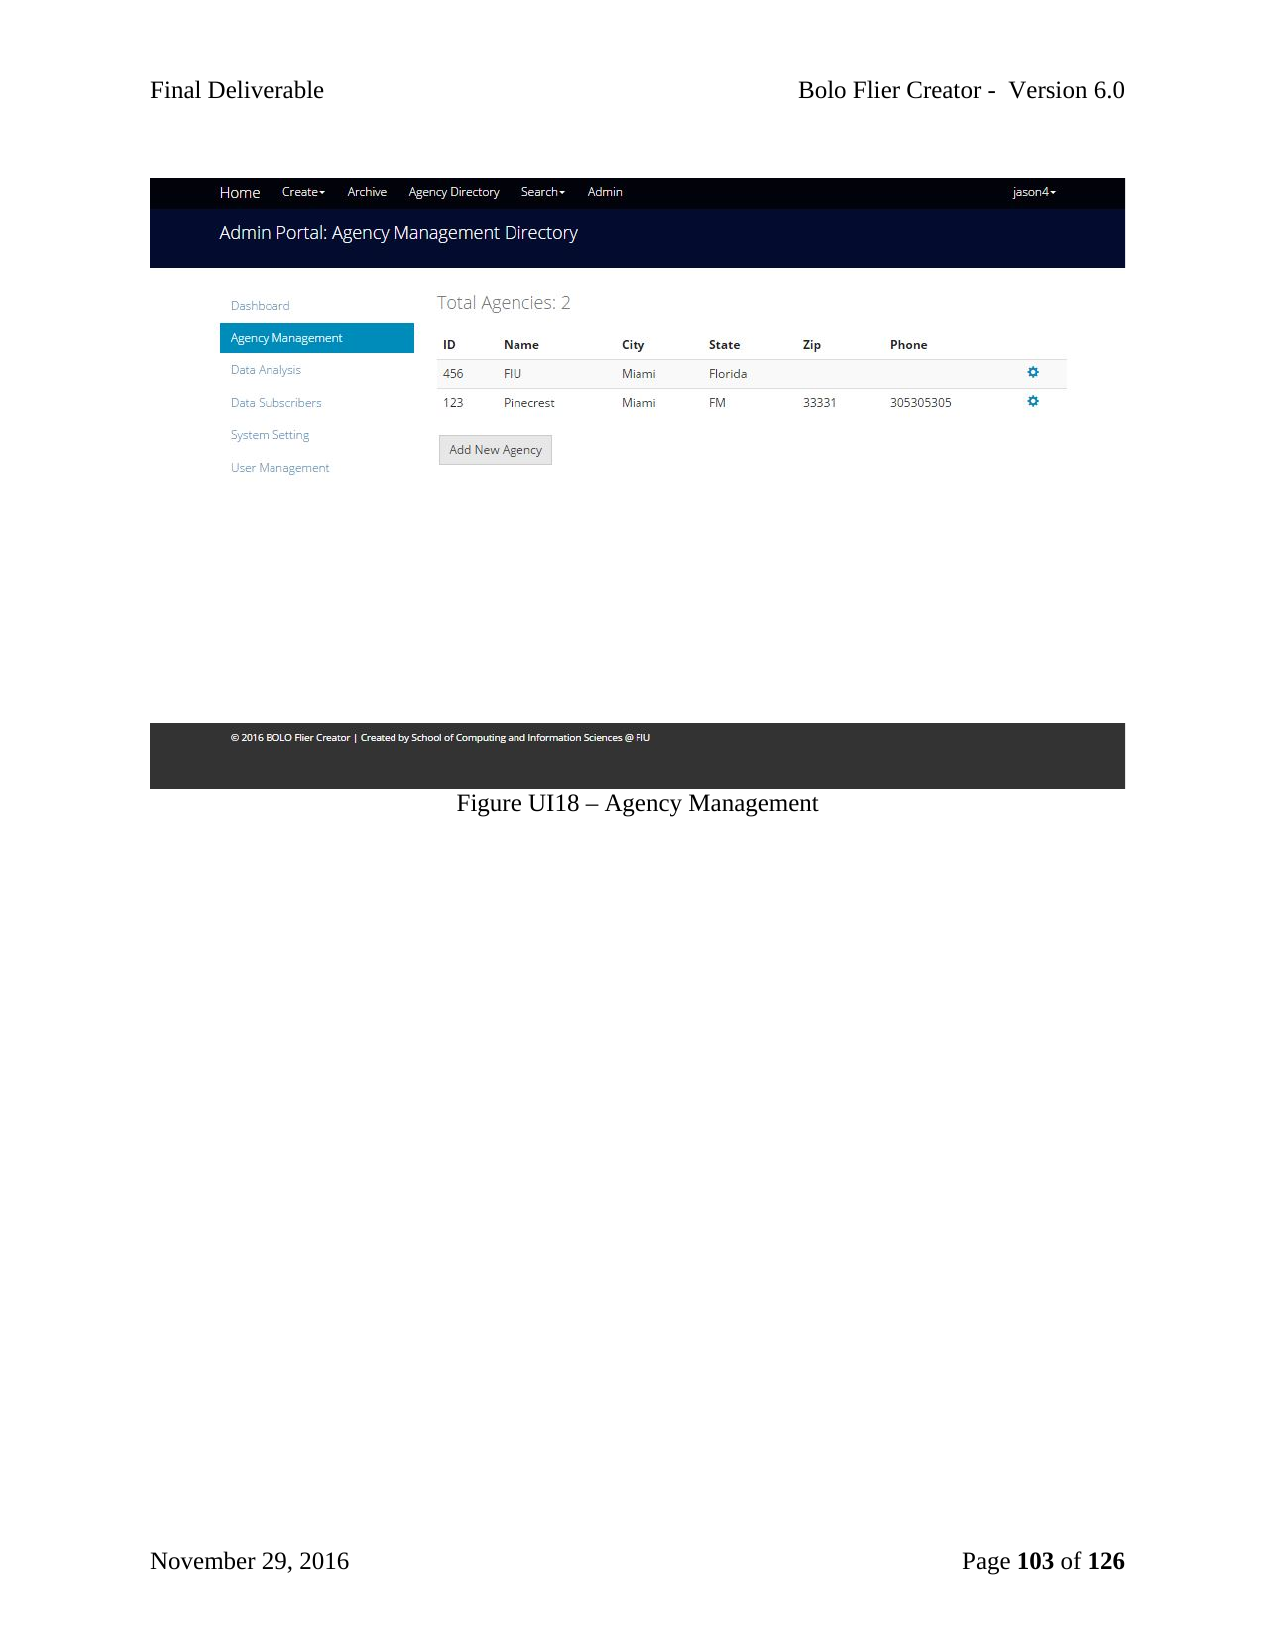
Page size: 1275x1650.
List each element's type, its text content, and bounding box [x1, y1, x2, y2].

picture [150, 178, 1125, 789]
text Figure UI18 – Agency Management [150, 789, 1125, 817]
